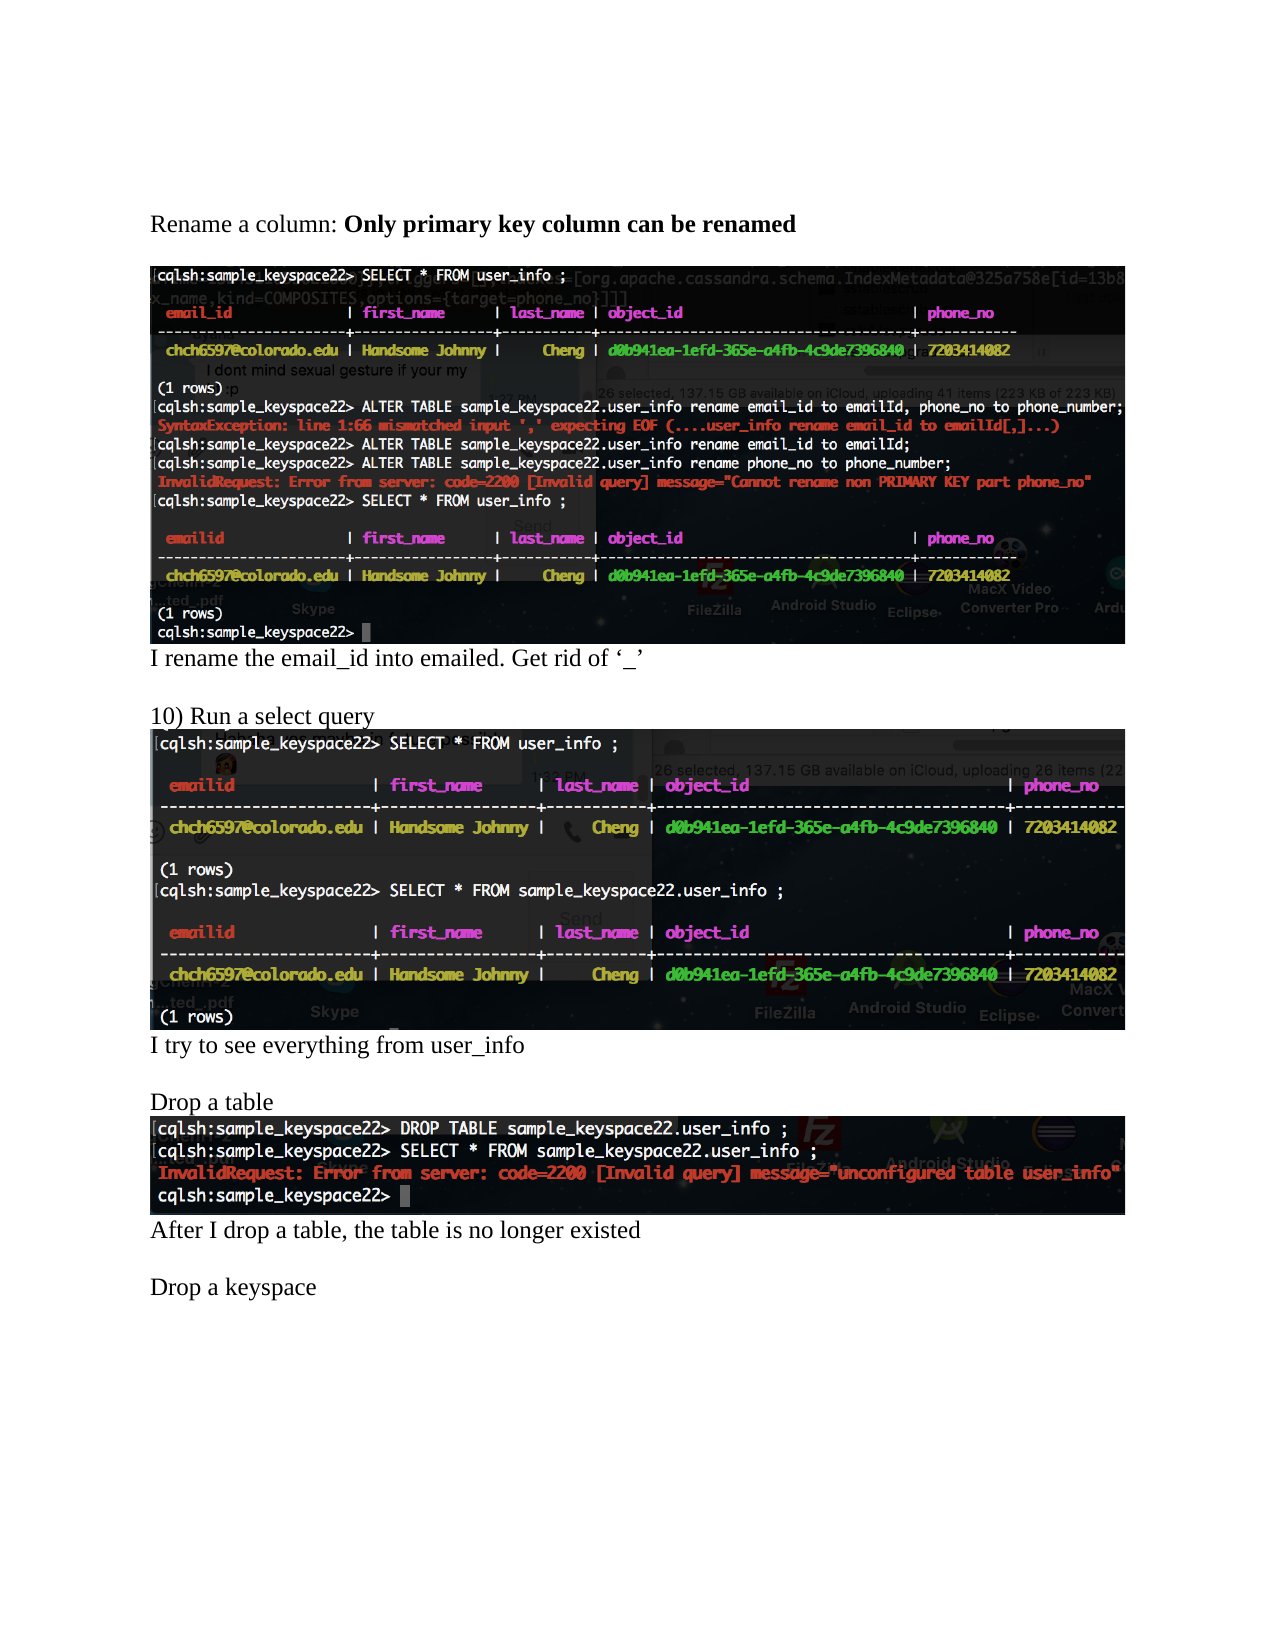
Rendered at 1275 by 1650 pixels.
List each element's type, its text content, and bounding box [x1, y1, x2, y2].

picture [150, 266, 1125, 644]
text 10) Run a select query [150, 701, 1125, 729]
picture [150, 729, 1125, 1030]
text Rename a column: Only primary key column can be renamed [150, 209, 1125, 238]
text I rename the email_id into emailed. Get rid of ‘_’ [150, 644, 1125, 672]
text I try to see everything from user_info [150, 1030, 1125, 1059]
text Drop a keyspace [150, 1272, 1125, 1301]
text After I drop a table, the table is no longer existed [150, 1215, 1125, 1243]
text Drop a table [150, 1087, 1125, 1116]
picture [150, 1116, 1125, 1215]
